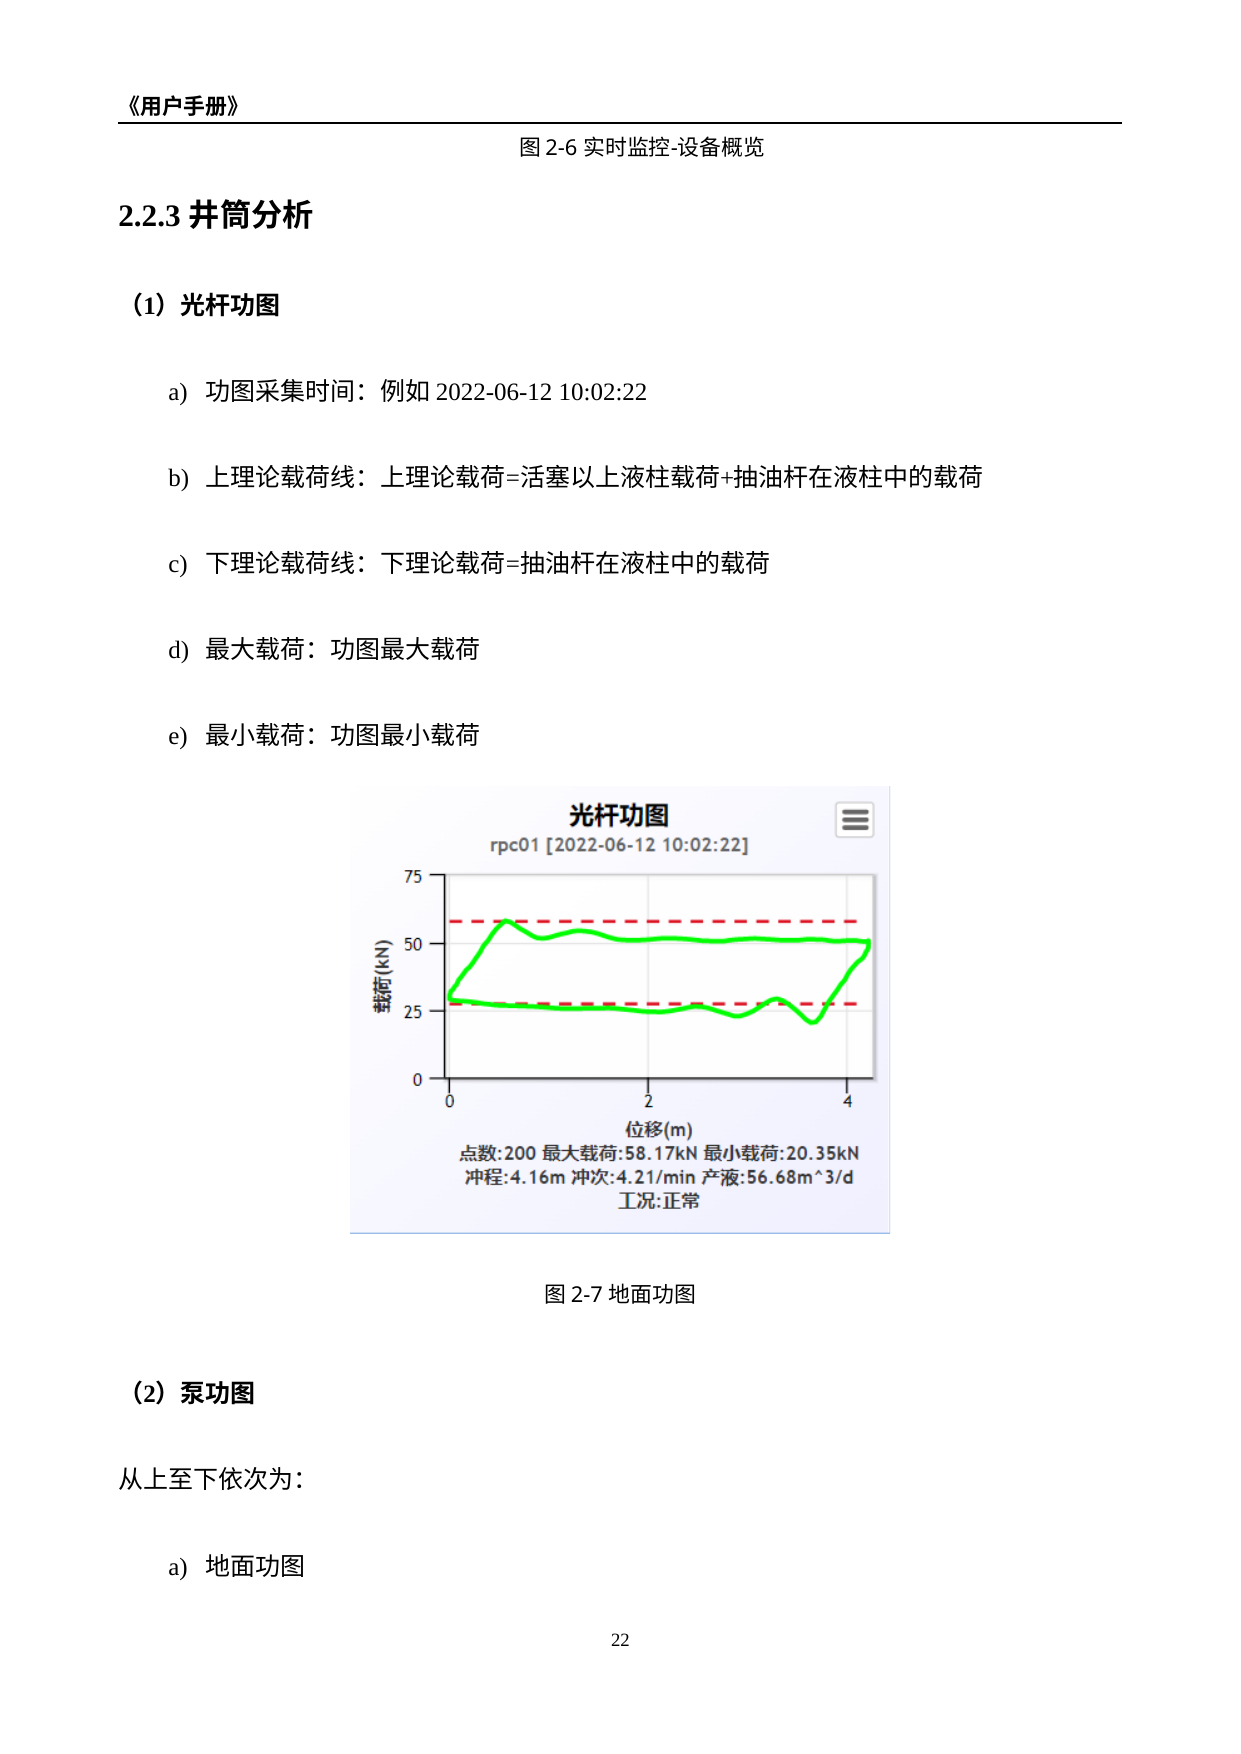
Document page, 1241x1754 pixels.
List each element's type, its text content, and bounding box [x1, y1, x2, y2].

picture [350, 786, 891, 1234]
list 上理论载荷线：上理论载荷=活塞以上液柱载荷+抽油杆在液柱中的载荷 [118, 442, 1122, 510]
text （2）泵功图 [118, 1358, 1122, 1426]
text 从上至下依次为： [118, 1444, 1122, 1512]
list 最大载荷：功图最大载荷 [118, 614, 1122, 682]
list 功图采集时间：例如2022-06-12 10:02:22 [118, 356, 1122, 424]
text 图2-6 实时监控-设备概览 [118, 129, 1122, 163]
text 图2-7 地面功图 [118, 1276, 1122, 1310]
list 地面功图 [118, 1530, 1122, 1598]
subtitle 2.2.3 井筒分析 [118, 179, 1122, 247]
list 下理论载荷线：下理论载荷=抽油杆在液柱中的载荷 [118, 528, 1122, 596]
list 最小载荷：功图最小载荷 [118, 700, 1122, 768]
text （1）光杆功图 [118, 270, 1122, 338]
